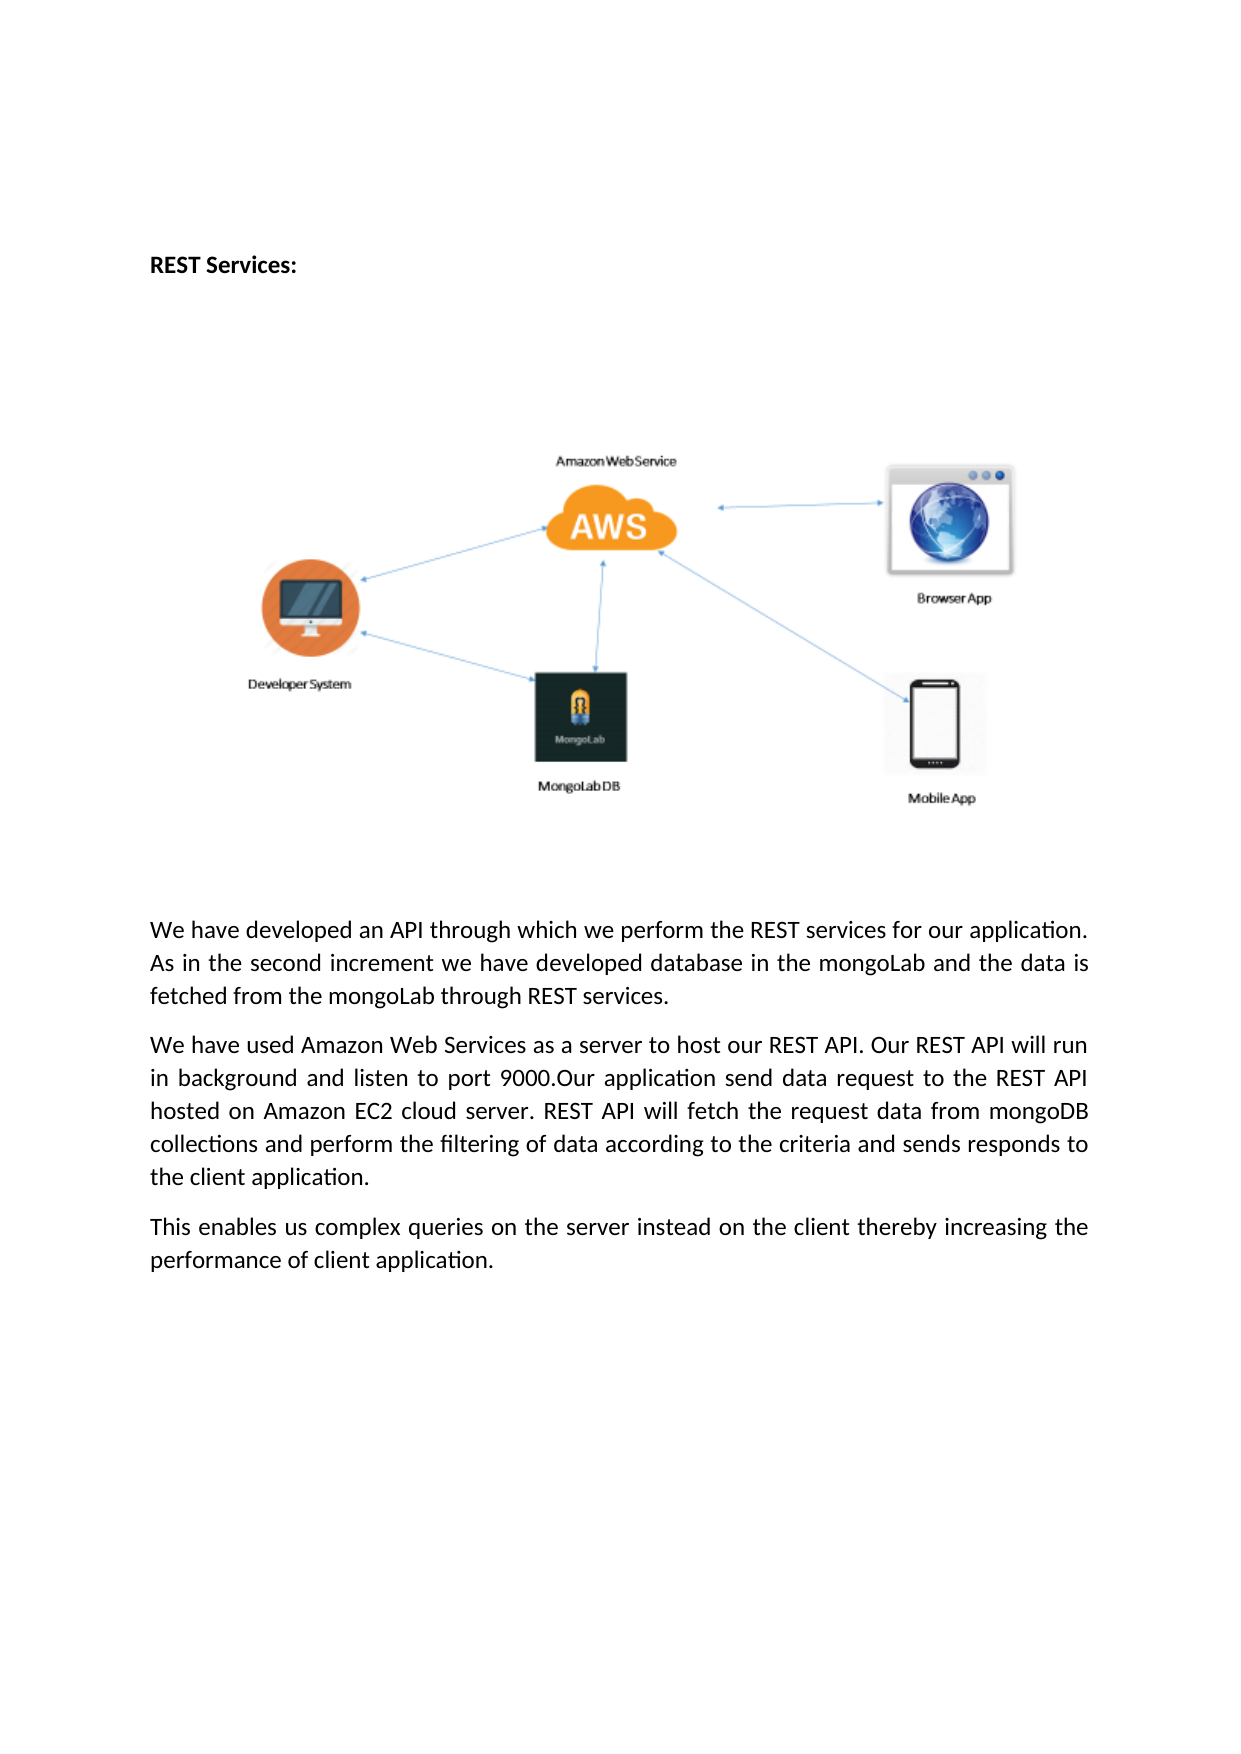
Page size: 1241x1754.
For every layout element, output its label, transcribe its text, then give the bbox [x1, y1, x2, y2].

text We have used Amazon Web Services as a server to host our REST API. Our REST API will run in background and listen to port 9000.Our application send data request to the REST API hosted on Amazon EC2 cloud server. REST API will fetch the request data from mongoDB collections and perform the filtering of data according to the criteria and sends responds to the client application. [150, 1030, 1090, 1192]
text We have developed an API through which we perform the REST services for our application. As in the second increment we have developed database in the mongoLab and the data is fetched from the mongoLab through REST services. [150, 914, 1090, 1011]
text This enables us complex queries on the server instead on the client thereby increasing the performance of client application. [150, 1211, 1090, 1274]
picture [150, 348, 1127, 896]
text REST Services: [150, 249, 1090, 280]
